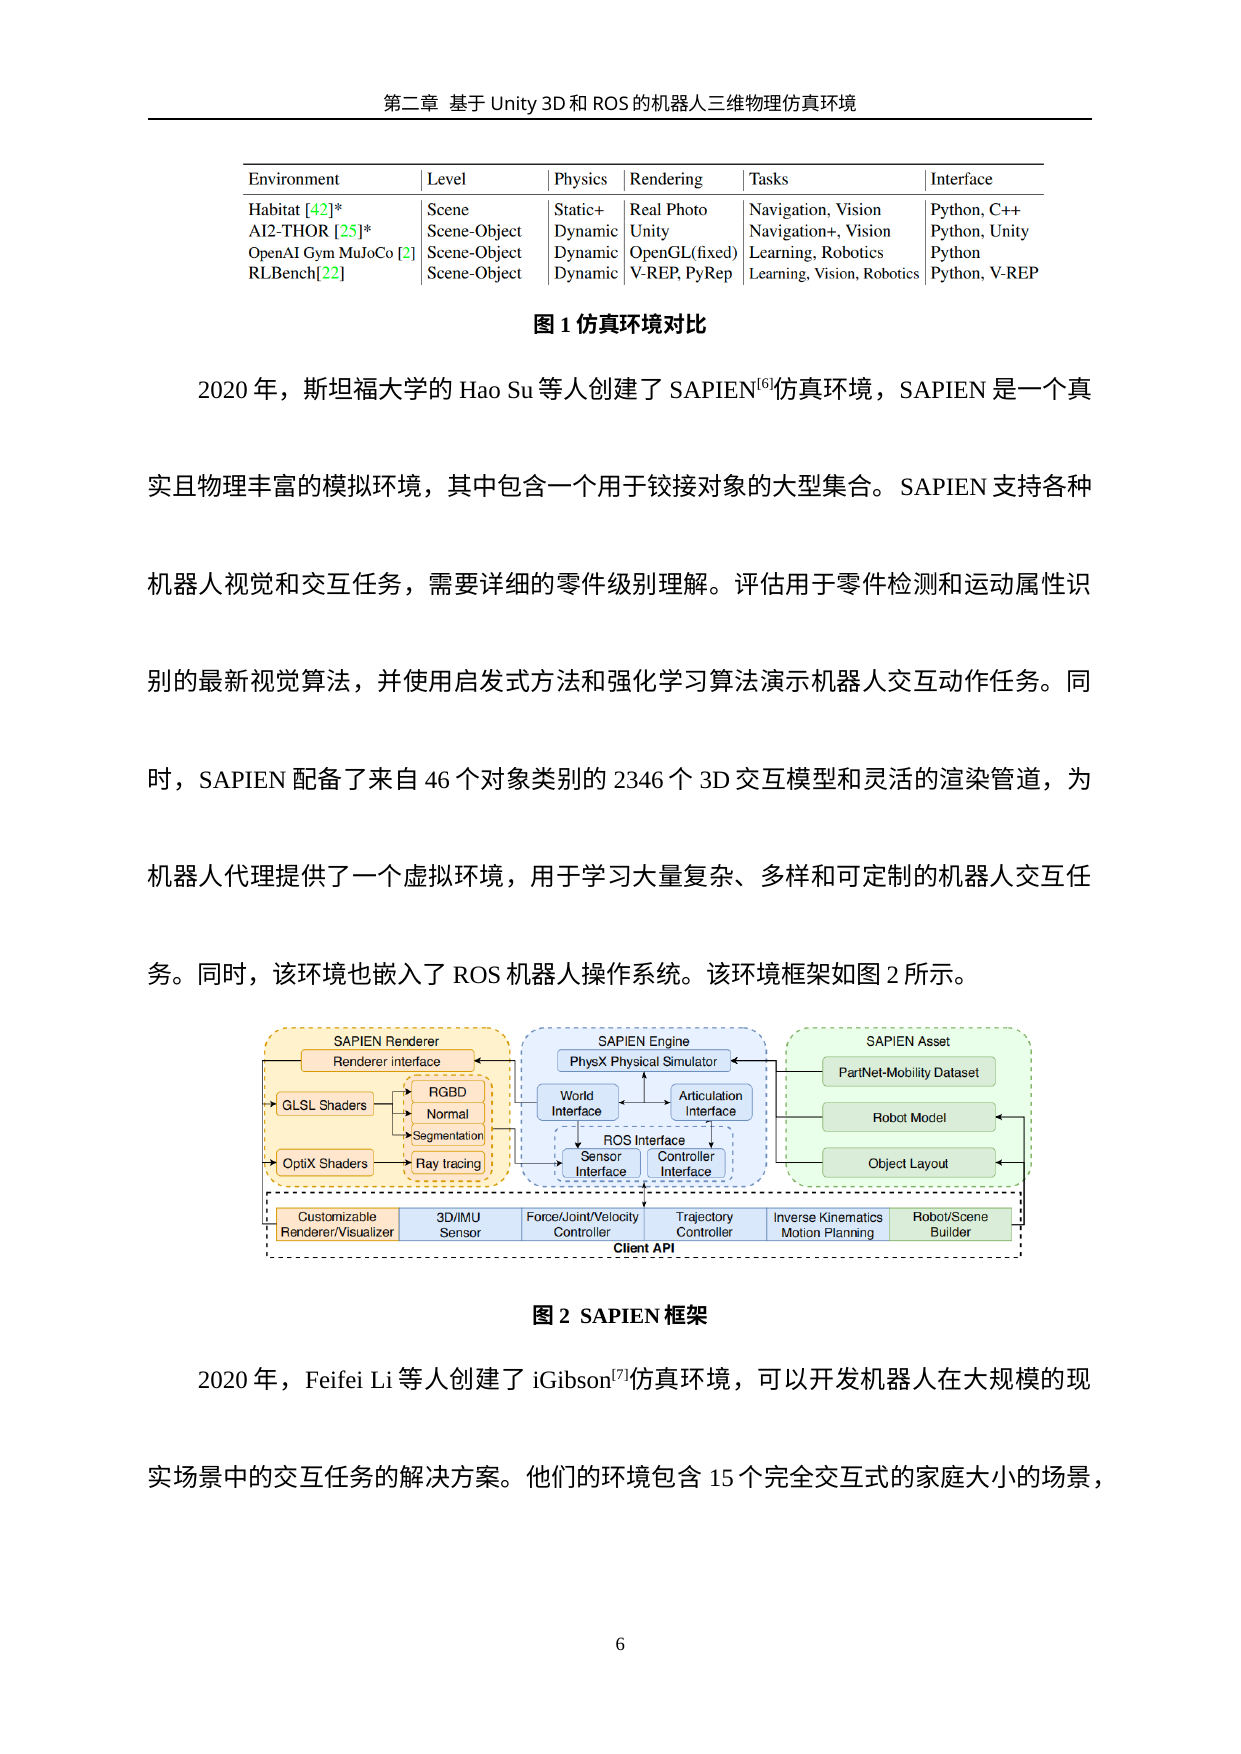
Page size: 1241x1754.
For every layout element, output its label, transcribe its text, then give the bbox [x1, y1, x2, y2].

picture [242, 162, 1048, 287]
text 图 2 SAPIEN框架 [148, 1297, 1092, 1330]
picture [249, 1022, 1041, 1271]
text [148, 1346, 1092, 1508]
text 2020年，斯坦福大学的Hao Su等人创建了SAPIEN[6]仿真环境，SAPIEN是一个真实且物理丰富的模拟环境，其中包含一个用于铰接对象的大型集合。SAPIEN支持各种机器人视觉和交互任务，需要详细的零件级别理解。评估用于零件检测和运动属性识别的最新视觉算法，并使用启发式方法和强化学习算法演示机器人交互动作任务。同时，SAPIEN配备了来自46个对象类别的2346个3D交互模型和灵活的渲染管道，为机器人代理提供了一个虚拟环境，用于学习大量复杂、多样和可定制的机器人交互任务。同时，该环境也嵌入了ROS机器人操作系统。该环境框架如图2所示。 [148, 355, 1092, 1005]
text 图 1 仿真环境对比 [148, 306, 1092, 339]
